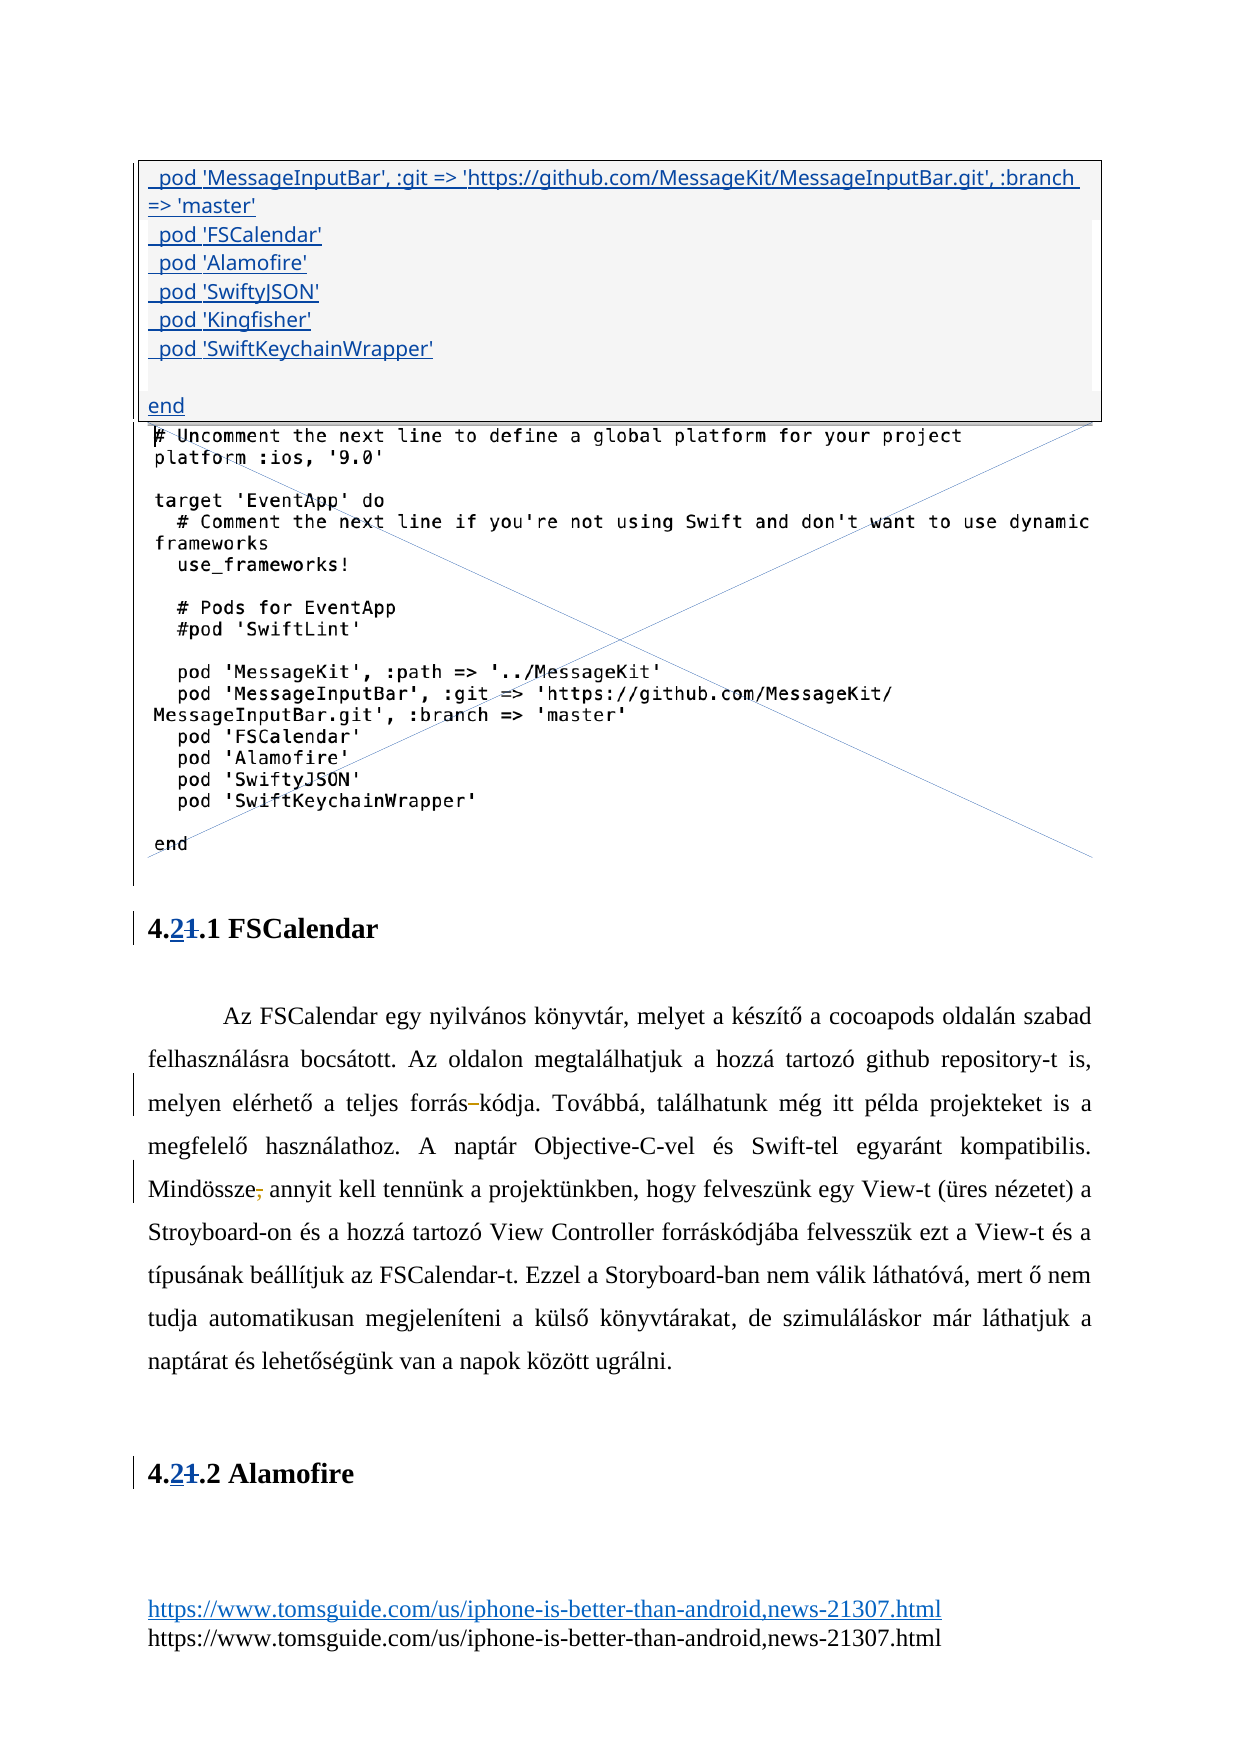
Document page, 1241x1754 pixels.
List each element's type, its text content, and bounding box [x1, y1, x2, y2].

picture [150, 641, 1091, 858]
picture [150, 422, 1090, 639]
picture [623, 423, 1093, 857]
text Az FSCalendar egy nyilvános könyvtár, melyet a készítő a cocoapods oldalán szabad felhasználásra bocsátott. Az oldalon megtalálhatjuk a hozzá tartozó github repository-t is, melyen elérhető a teljes forráskódja. Továbbá, találhatunk még itt példa projekteket is a megfelelő használathoz. A naptár Objective-C-vel és Swift-tel egyaránt kompatibilis. Mindössze annyit kell tennünk a projektünkben, hogy felveszünk egy View-t (üres nézetet) a Stroyboard-on és a hozzá tartozó View Controller forráskódjába felvesszük ezt a View-t és a típusának beállítjuk az FSCalendar-t. Ezzel a Storyboard-ban nem válik láthatóvá, mert ő nem tudja automatikusan megjeleníteni a külső könyvtárakat, de szimuláláskor már láthatjuk a naptárat és lehetőségünk van a napok között ugrálni. [148, 1001, 1092, 1375]
picture [147, 423, 617, 857]
subtitle 4..1 FSCalendar [148, 911, 1092, 945]
subtitle 4..2 Alamofire [148, 1456, 1092, 1489]
